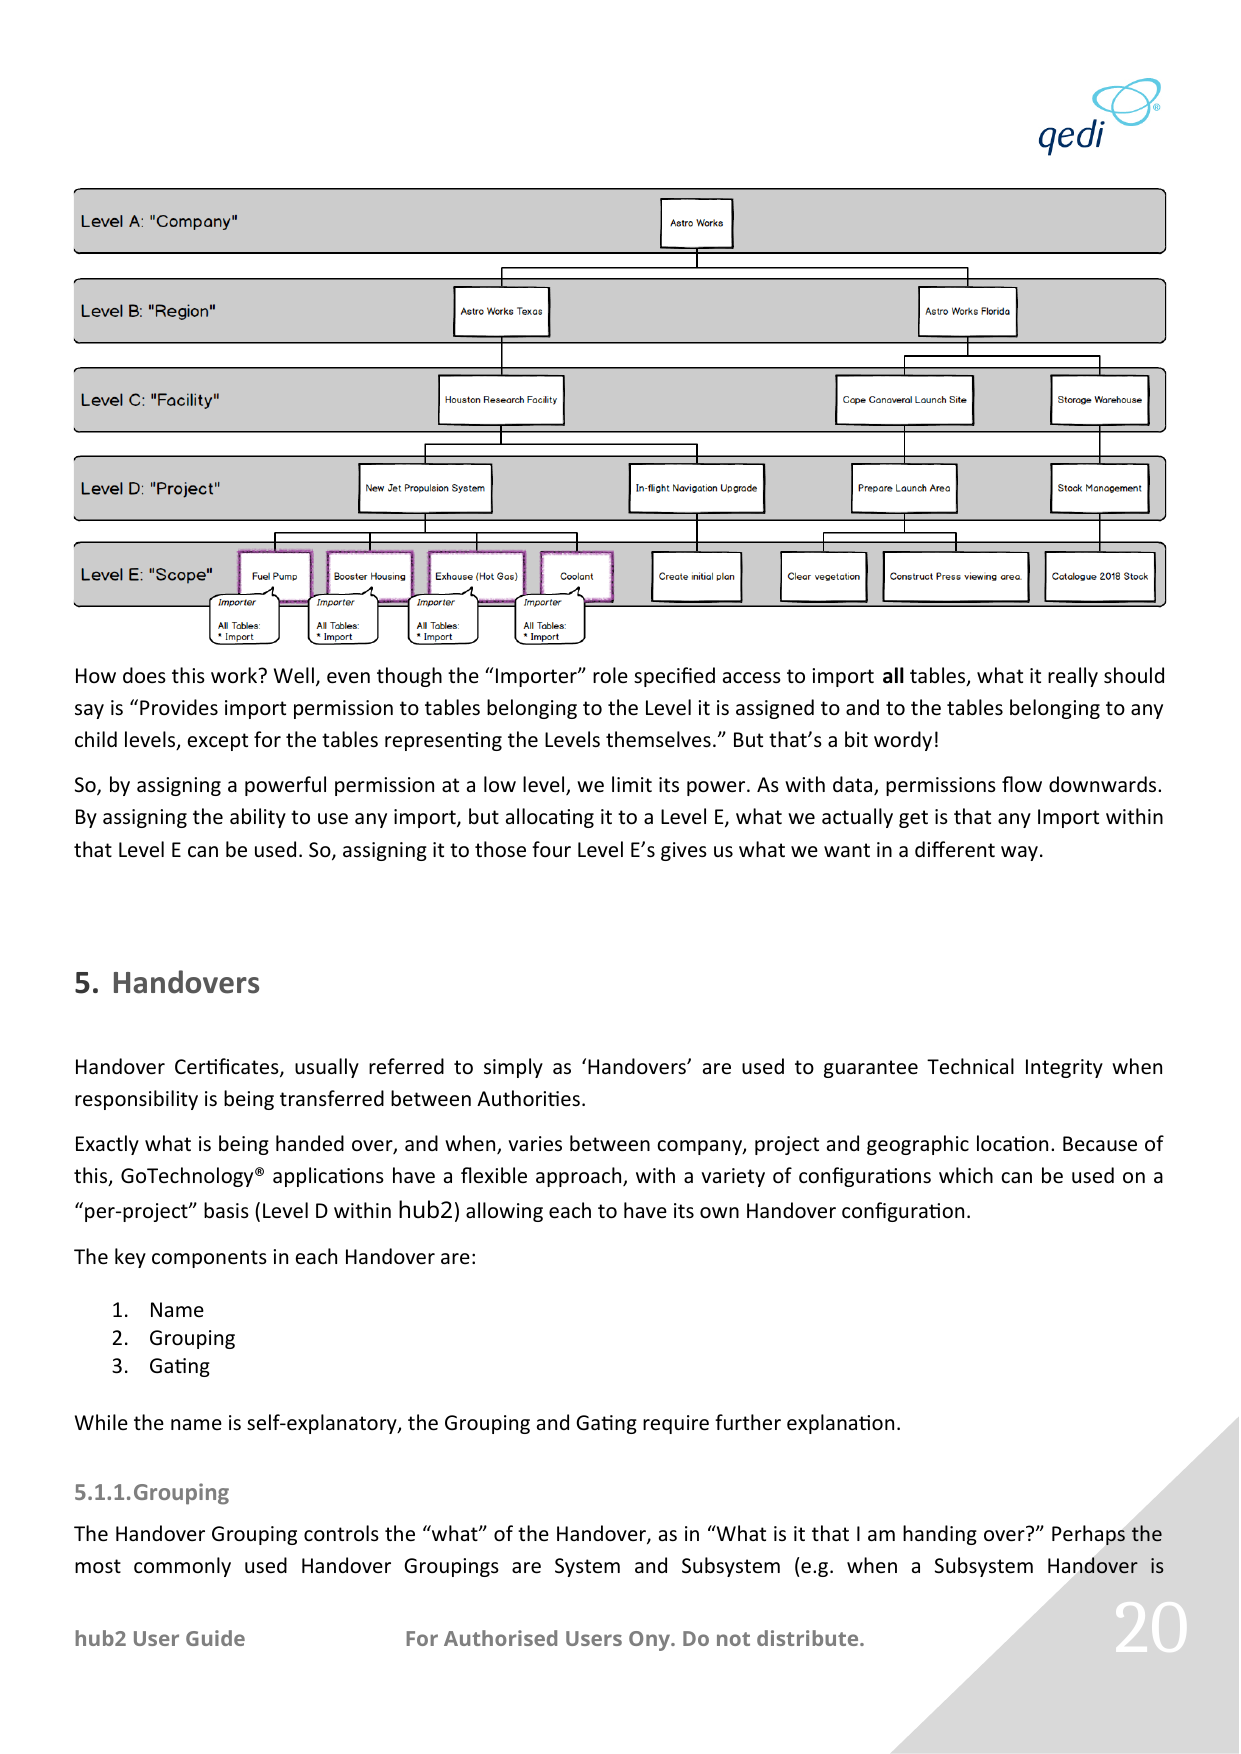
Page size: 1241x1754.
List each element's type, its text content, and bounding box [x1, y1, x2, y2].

list Gating [111, 1352, 1167, 1379]
text So, by assigning a powerful permission at a low level, we limit its power. As with data, permissions flow downwards. By assigning the ability to use any import, but allocating it to a Level E, what we actually get is that any Import within that Level E can be used. So, assigning it to those four Level E’s gives us what we want in a different way. [74, 770, 1167, 863]
text Exactly what is being handed over, and when, varies between company, project and geographic location. Because of this, GoTechnology® applications have a flexible approach, with a variety of configurations which can be used on a “per-project” basis (Level D within hub2) allowing each to have its own Handover configuration. [74, 1129, 1167, 1225]
list Name [111, 1296, 1167, 1323]
subtitle Grouping [74, 1476, 1167, 1507]
subtitle Handovers [74, 962, 1167, 1002]
text Handover Certificates, usually referred to simply as ‘Handovers’ are used to guarantee Technical Integrity when responsibility is being transferred between Authorities. [74, 1052, 1167, 1112]
list Grouping [111, 1323, 1167, 1352]
text How does this work? Well, even though the “Importer” role specified access to import all tables, what it really should say is “Provides import permission to tables belonging to the Level it is assigned to and to the tables belonging to any child levels, except for the tables representing the Levels themselves.” But that’s a bit wordy! [74, 661, 1167, 754]
text The key components in each Handover are: [74, 1242, 1167, 1271]
picture [1032, 73, 1167, 160]
picture [73, 176, 1167, 645]
text While the name is self-explanatory, the Grouping and Gating require further explanation. [74, 1408, 1167, 1436]
